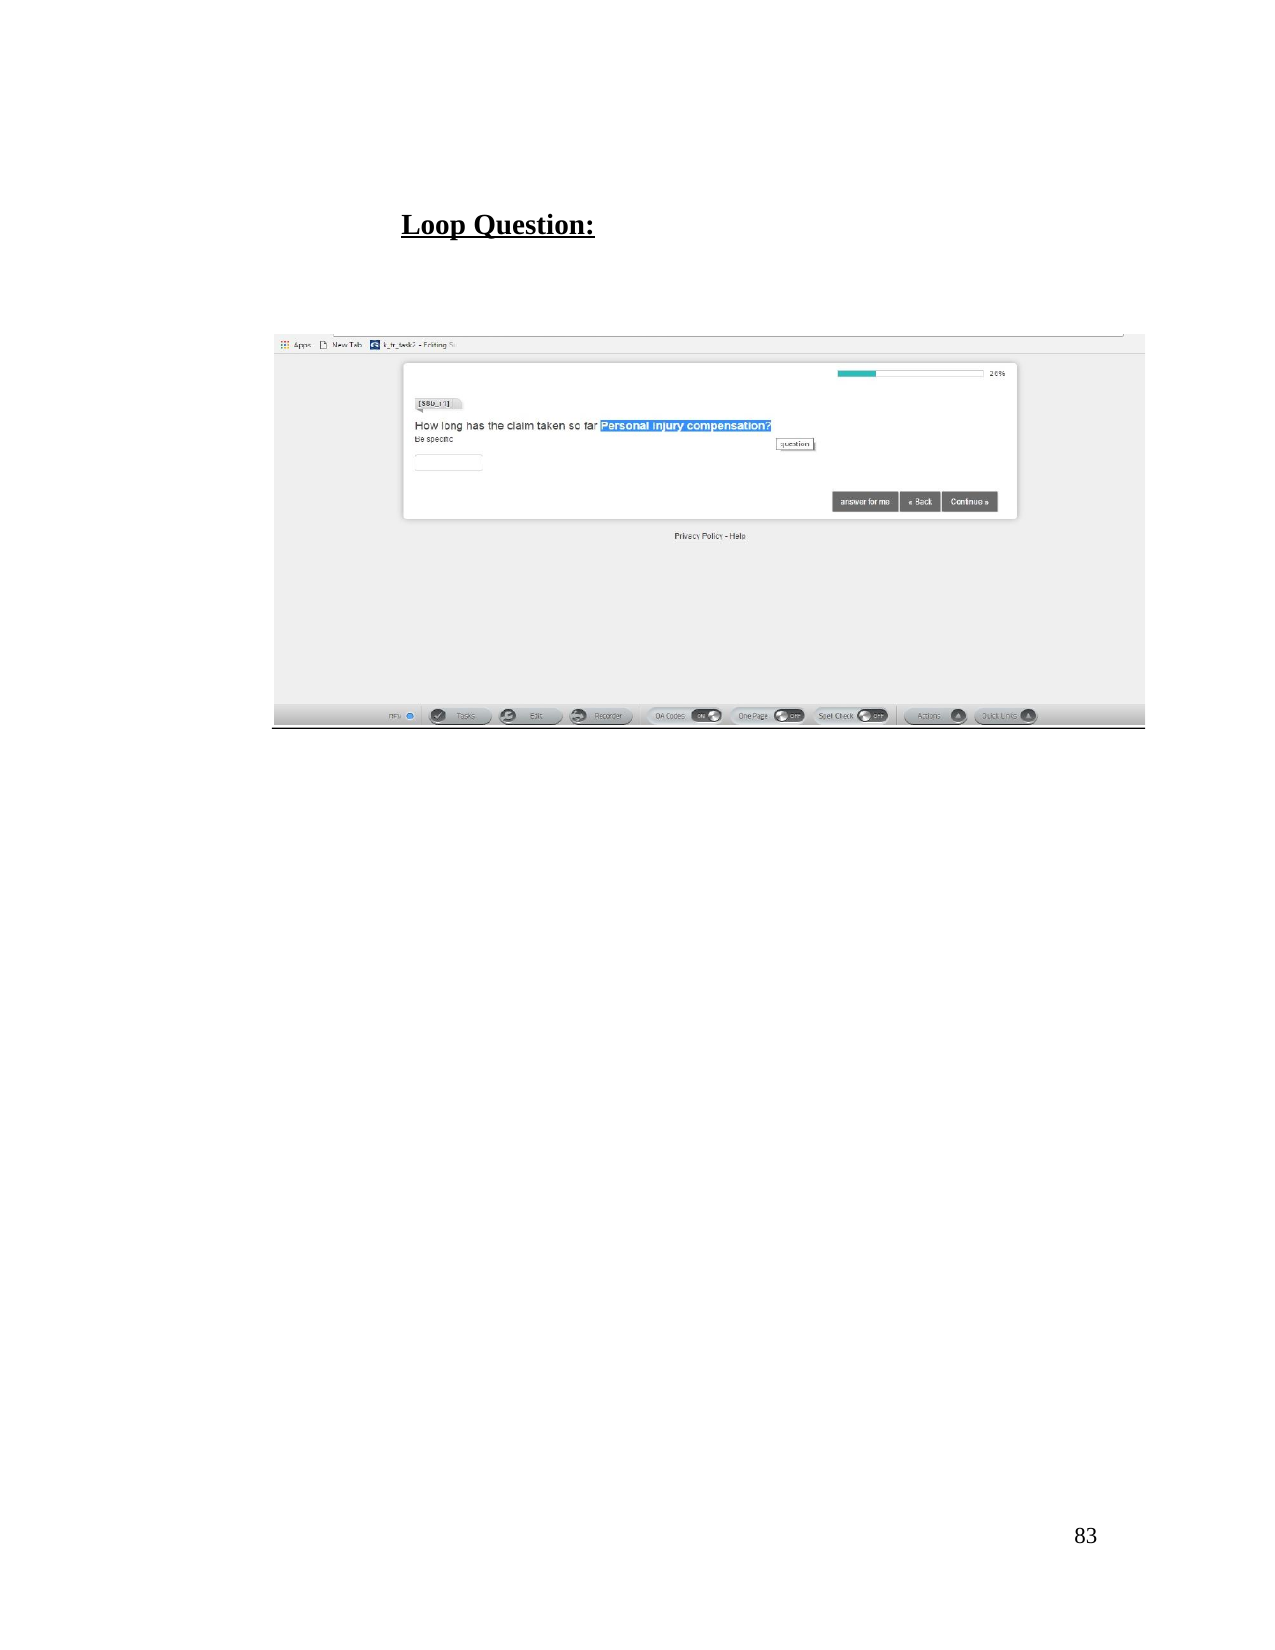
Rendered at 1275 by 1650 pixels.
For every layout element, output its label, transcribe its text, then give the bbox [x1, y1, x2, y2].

text Loop Question: [401, 207, 1097, 240]
picture [271, 334, 1146, 729]
